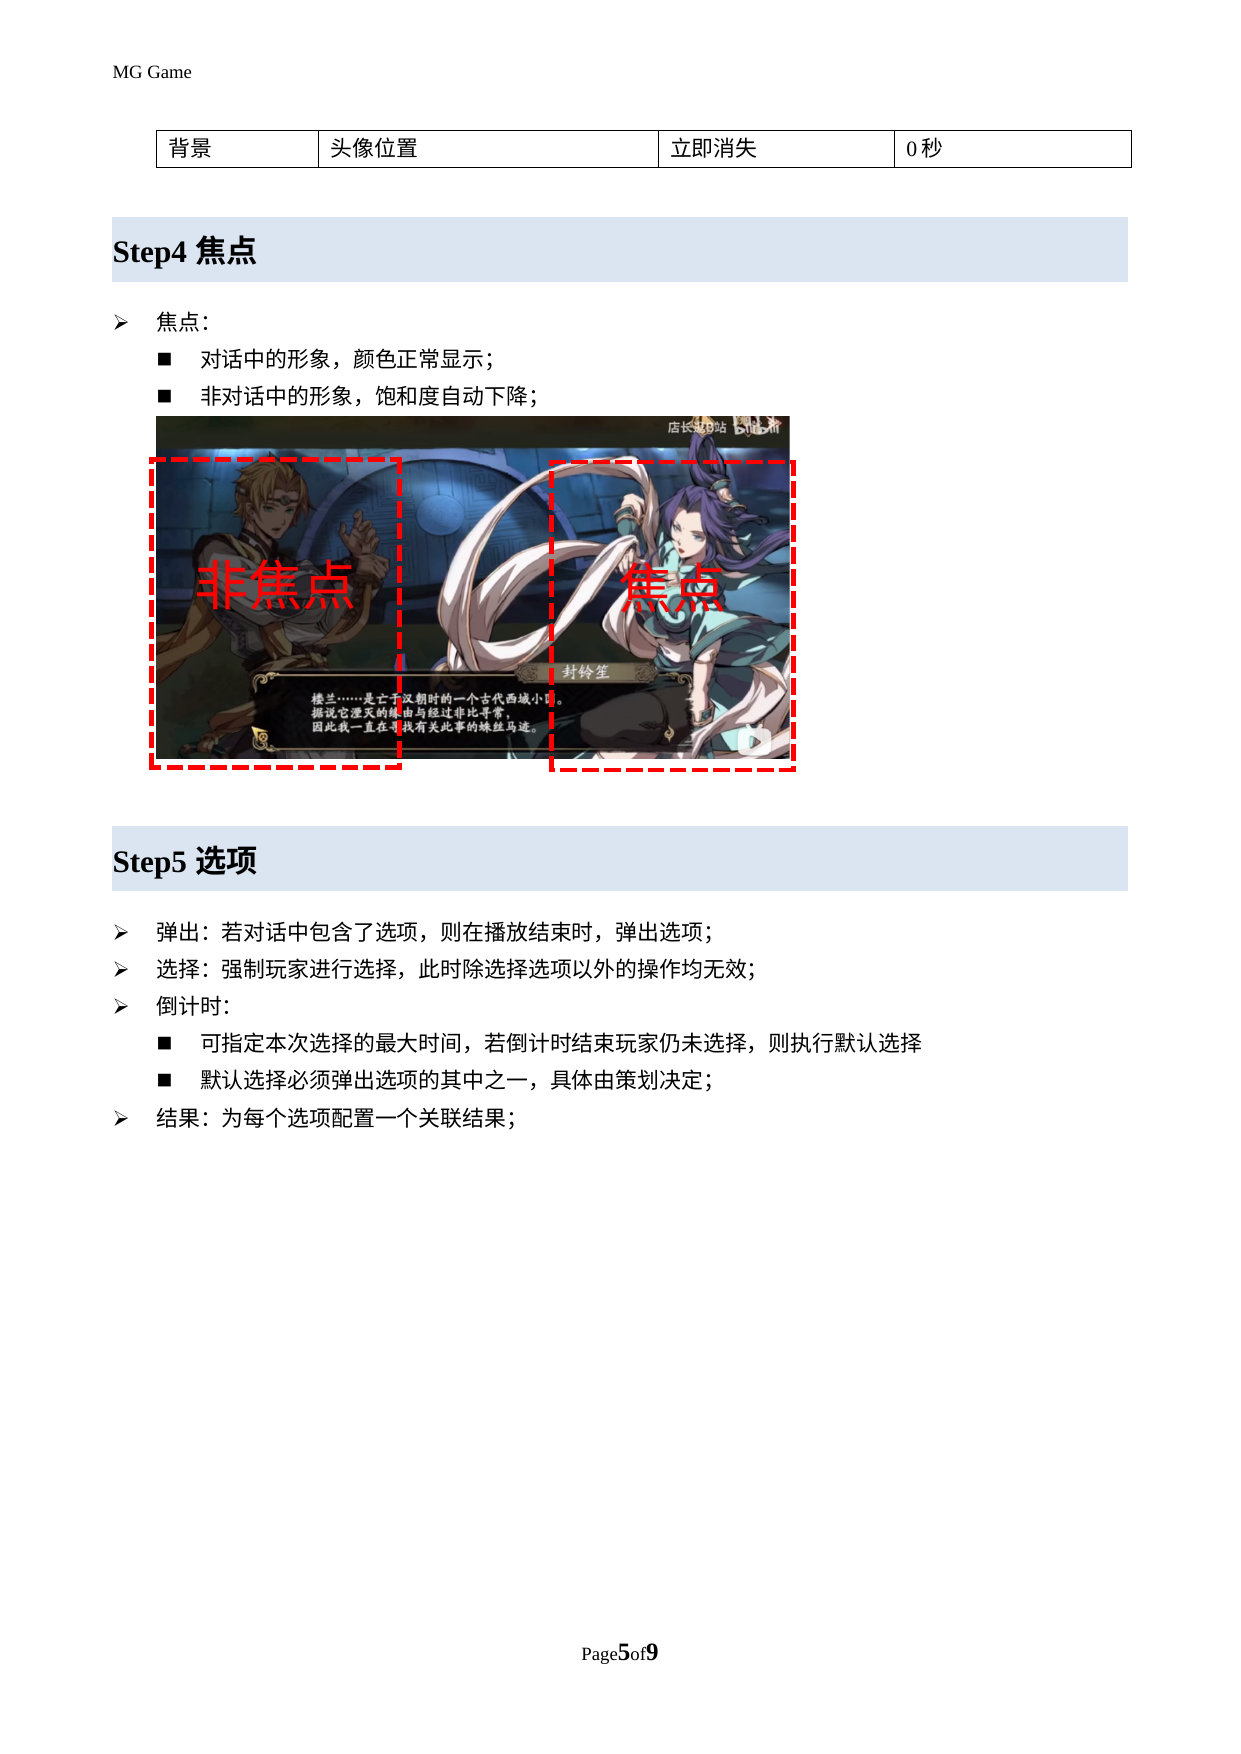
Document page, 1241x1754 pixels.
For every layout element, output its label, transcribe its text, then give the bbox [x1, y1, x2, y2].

list 焦点： [112, 304, 1128, 337]
subtitle Step4 焦点 [112, 217, 1128, 282]
list 默认选择必须弹出选项的其中之一，具体由策划决定； [156, 1063, 1128, 1095]
table_cell 头像位置 [319, 131, 658, 167]
table_cell 立即消失 [659, 131, 894, 167]
table_cell 背景 [157, 131, 318, 167]
list 非对话中的形象，饱和度自动下降； [156, 379, 1128, 411]
subtitle Step5 选项 [112, 826, 1128, 891]
list 倒计时： [112, 988, 1128, 1021]
list 结果：为每个选项配置一个关联结果； [112, 1100, 1128, 1133]
list 对话中的形象，颜色正常显示； [156, 342, 1128, 374]
picture [156, 416, 790, 759]
list 可指定本次选择的最大时间，若倒计时结束玩家仍未选择，则执行默认选择 [156, 1026, 1128, 1058]
list 弹出：若对话中包含了选项，则在播放结束时，弹出选项； [112, 914, 1128, 947]
list 选择：强制玩家进行选择，此时除选择选项以外的操作均无效； [112, 951, 1128, 984]
table_cell 0秒 [895, 131, 1131, 167]
